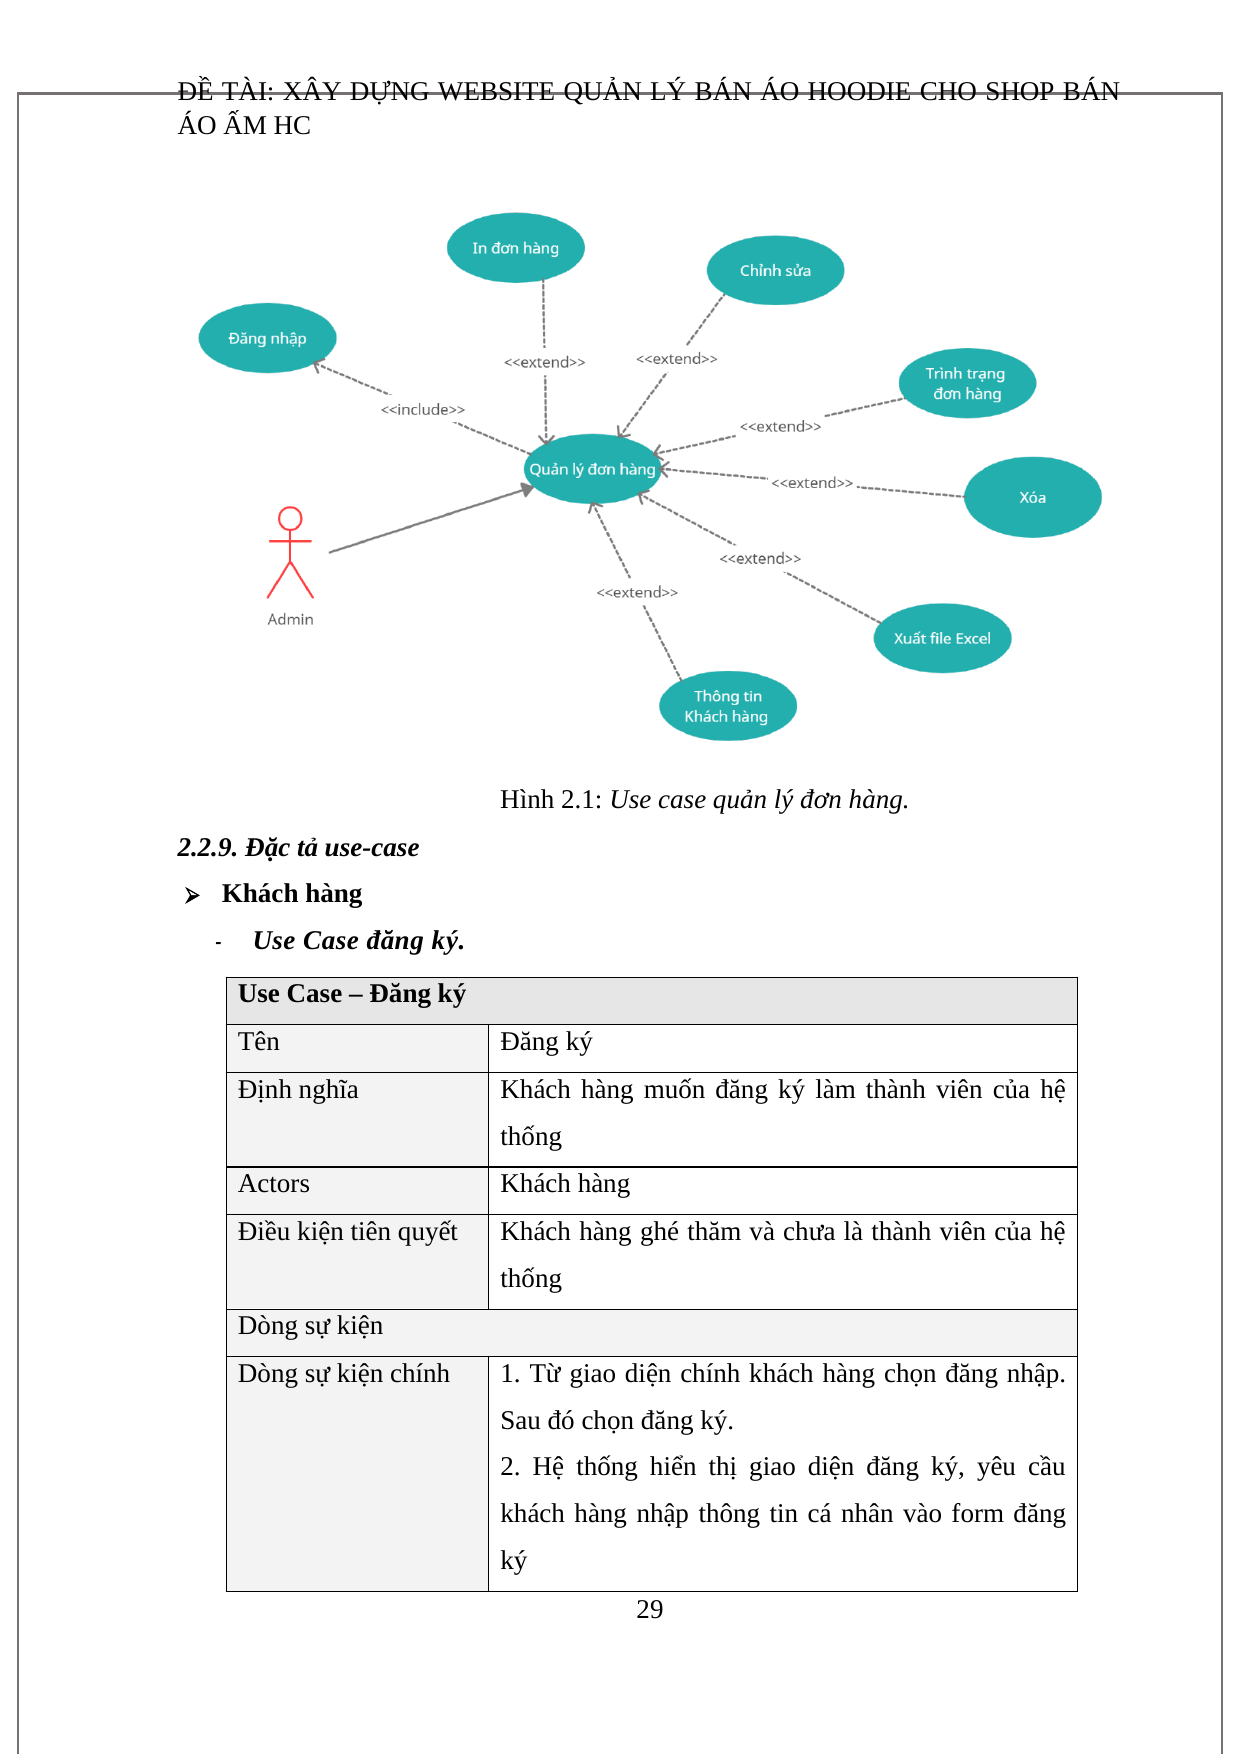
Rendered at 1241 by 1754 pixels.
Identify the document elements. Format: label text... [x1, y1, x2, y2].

text Use case quản lý đơn hàng. [290, 783, 1122, 814]
table_cell Định nghĩa [227, 1073, 488, 1166]
table_cell Tên [227, 1025, 488, 1072]
table_header Use Case – Đăng ký [227, 978, 1077, 1024]
picture [177, 191, 1123, 762]
list Use Case đăng ký. [215, 924, 1122, 955]
table_cell Điều kiện tiên quyết [227, 1215, 488, 1308]
table_cell Khách hàng [489, 1168, 1077, 1214]
table_cell Actors [227, 1168, 488, 1214]
table_cell Khách hàng ghé thăm và chưa là thành viên của hệ thống [489, 1215, 1077, 1308]
table_cell Dòng sự kiện chính [227, 1357, 488, 1591]
text Đặc tả use-case [177, 831, 1122, 862]
list Khách hàng [184, 877, 1122, 909]
table_cell Khách hàng muốn đăng ký làm thành viên của hệ thống [489, 1073, 1077, 1166]
table_cell Đăng ký [489, 1025, 1077, 1072]
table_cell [489, 1357, 1077, 1591]
table_cell Dòng sự kiện [227, 1310, 1077, 1356]
